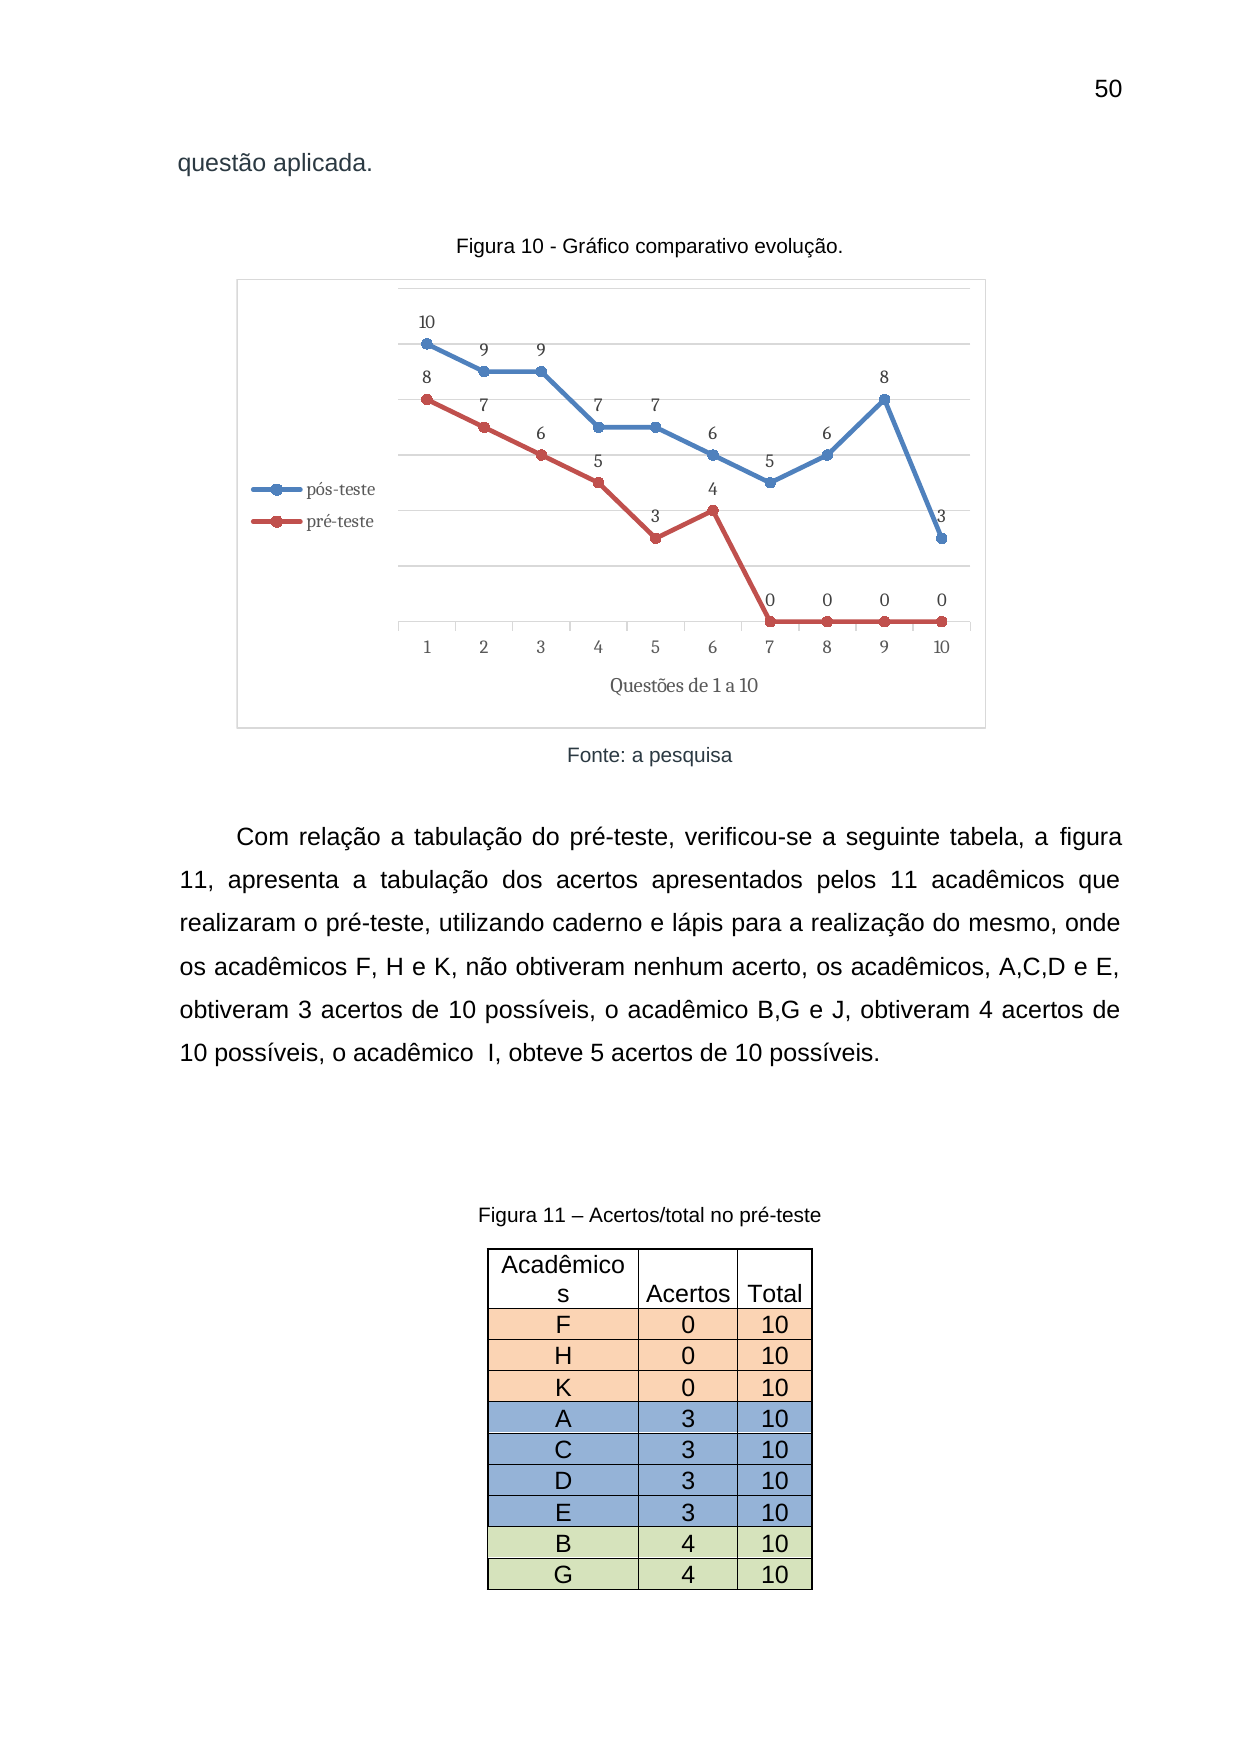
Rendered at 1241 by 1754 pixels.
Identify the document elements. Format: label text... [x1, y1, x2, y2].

table_cell 10 [738, 1340, 811, 1370]
table_cell G [489, 1559, 638, 1589]
table_cell H [489, 1340, 638, 1370]
table_cell B [488, 1527, 638, 1557]
table_cell C [489, 1434, 638, 1464]
text Figura 10 - Gráfico comparativo evolução. [177, 234, 1122, 258]
text Com relação a tabulação do pré-teste, verificou-se a seguinte tabela, a figura 11, apresenta a tabulação dos acertos apresentados pelos 11 acadêmicos que realizaram o pré-teste, utilizando caderno e lápis para a realização do mesmo, onde os acadêmicos F, H e K, não obtiveram nenhum acerto, os acadêmicos, A,C,D e E, obtiveram 3 acertos de 10 possíveis, o acadêmico B,G e J, obtiveram 4 acertos de 10 possíveis, o acadêmico I, obteve 5 acertos de 10 possíveis. [179, 822, 1122, 1067]
text Fonte: a pesquisa [177, 743, 1122, 767]
table_cell 3 [639, 1465, 737, 1495]
table_cell 3 [639, 1496, 737, 1526]
table_cell 10 [738, 1496, 811, 1526]
table_cell A [489, 1402, 638, 1432]
table_cell K [489, 1371, 638, 1401]
table_cell 10 [738, 1527, 811, 1557]
table_cell 0 [639, 1309, 737, 1339]
text Figura 11 – Acertos/total no pré-teste [177, 1203, 1122, 1227]
table_cell F [489, 1309, 638, 1339]
table_cell E [489, 1496, 638, 1526]
table_header Total [738, 1250, 811, 1307]
table_cell 4 [639, 1527, 737, 1557]
table_cell 10 [738, 1371, 811, 1401]
table_cell 10 [738, 1309, 811, 1339]
table_cell 3 [639, 1402, 737, 1432]
table_cell 10 [738, 1559, 811, 1589]
table_cell D [489, 1465, 638, 1495]
table_cell 0 [639, 1371, 737, 1401]
table_cell 10 [738, 1402, 811, 1432]
table_cell 10 [738, 1434, 811, 1464]
table_cell 10 [738, 1465, 811, 1495]
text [177, 148, 1122, 176]
table_cell 0 [639, 1340, 737, 1370]
table_header Acadêmicos [489, 1250, 638, 1307]
table_header Acertos [639, 1250, 737, 1307]
table_cell 4 [639, 1559, 737, 1589]
table_cell 3 [639, 1434, 737, 1464]
